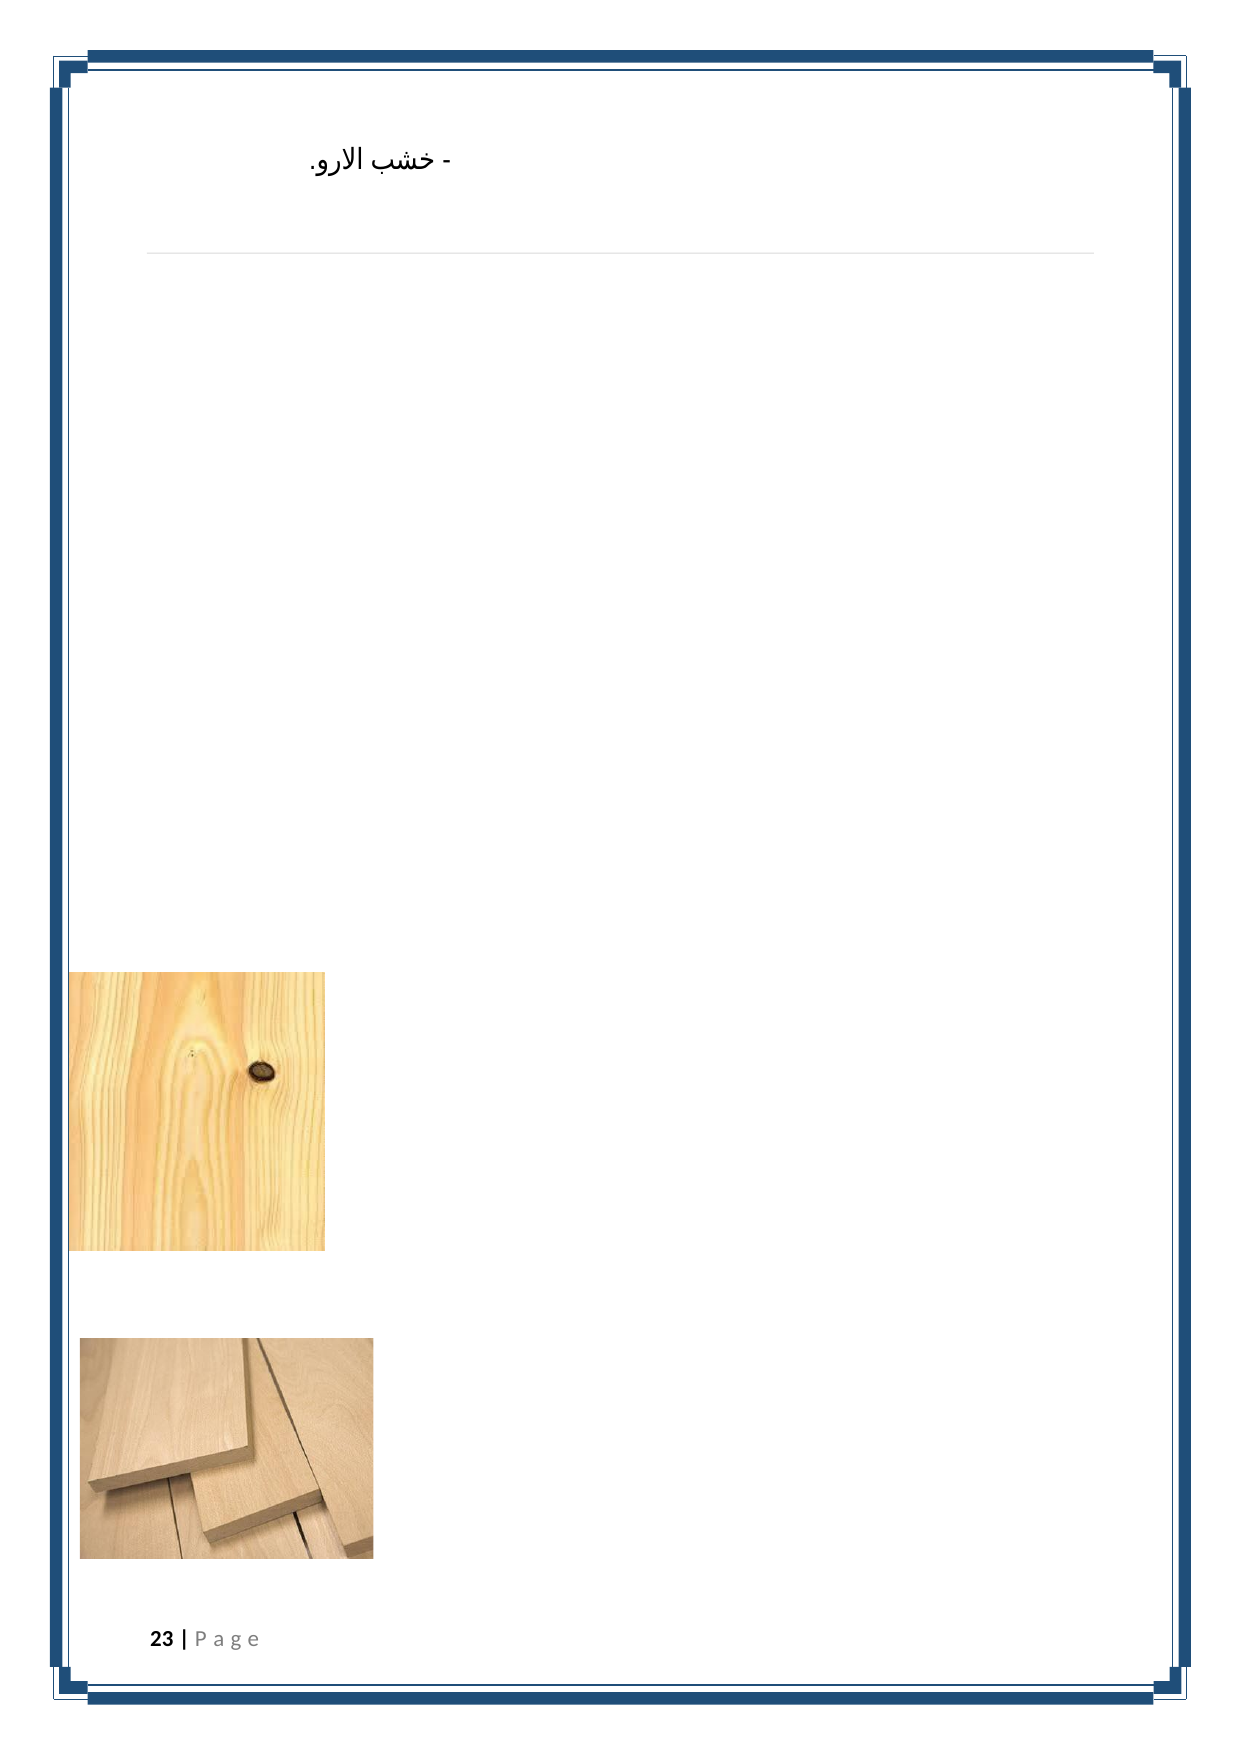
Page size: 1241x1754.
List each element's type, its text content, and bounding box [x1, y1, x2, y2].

text 2 - خشب الموهجني. 3 - خشب الارو. [250, 142, 451, 175]
picture [69, 972, 325, 1251]
picture [79, 1338, 374, 1559]
